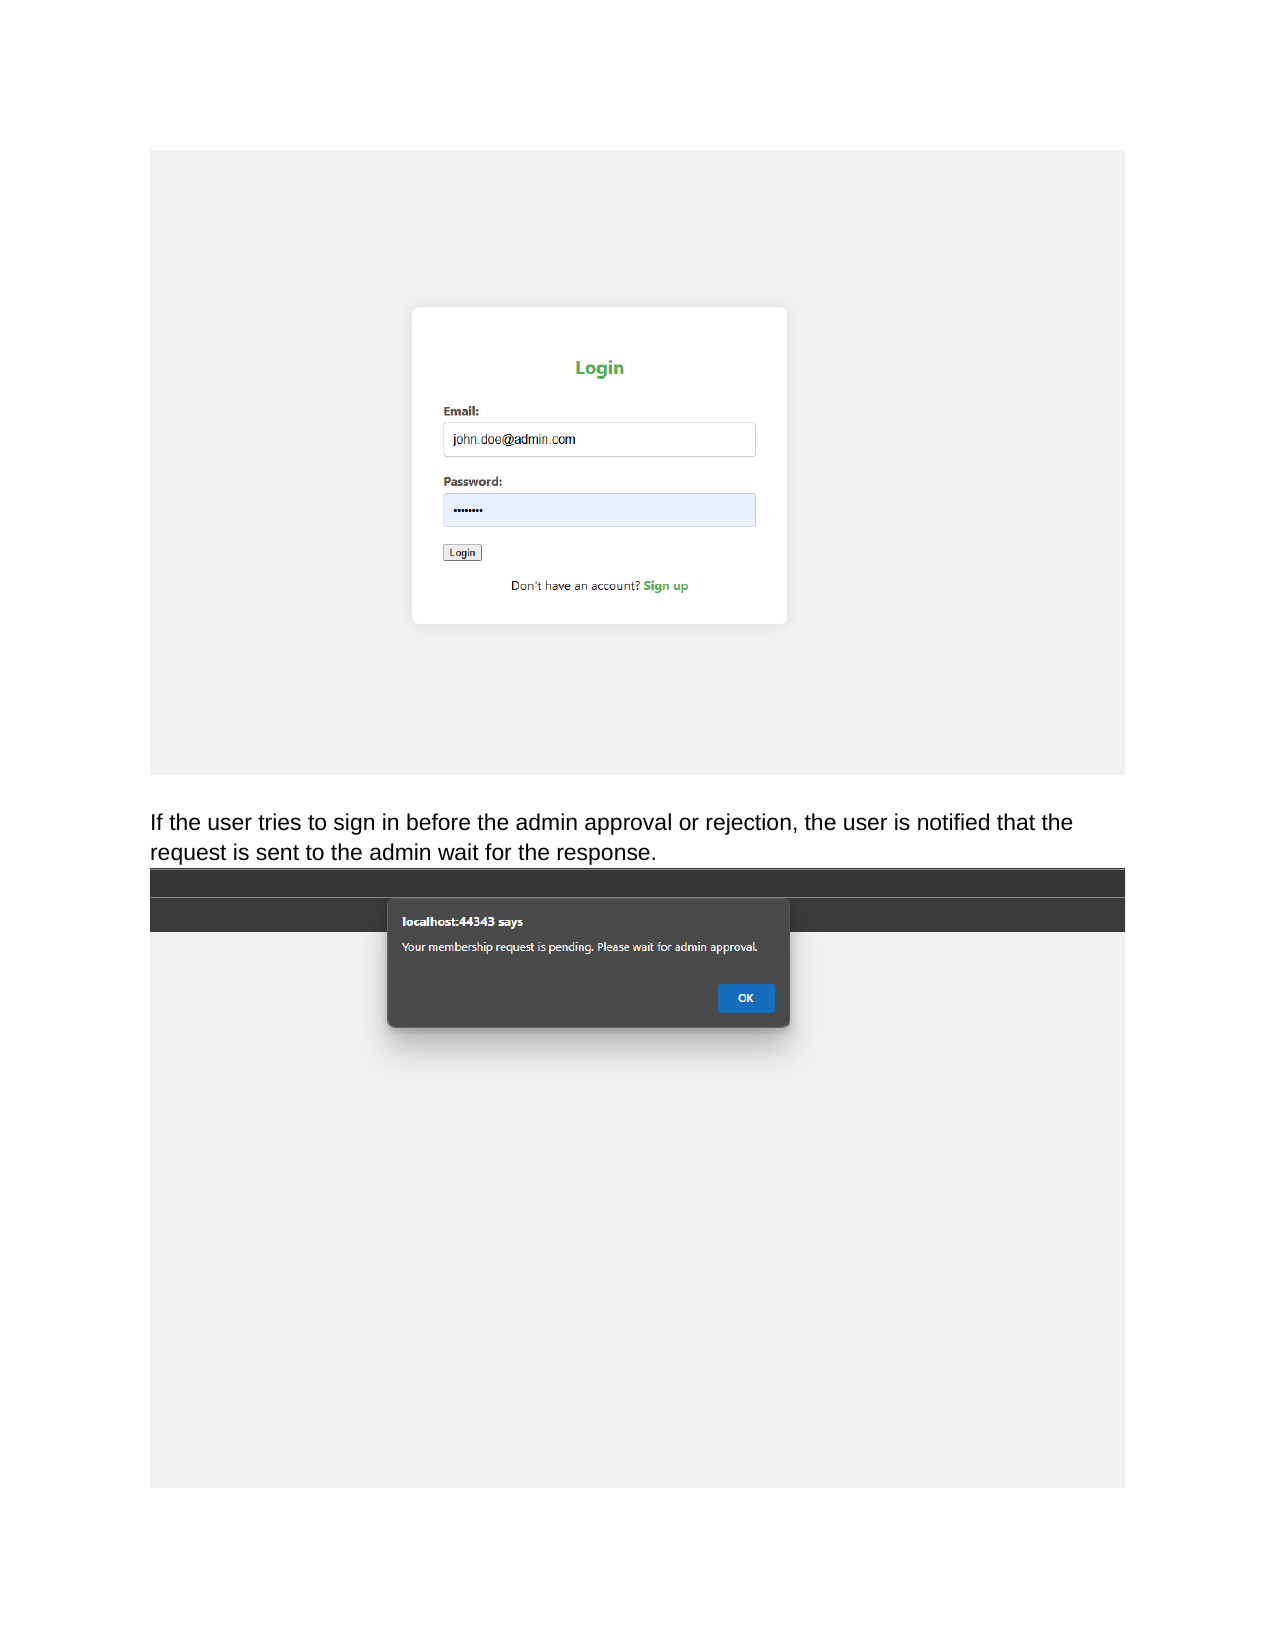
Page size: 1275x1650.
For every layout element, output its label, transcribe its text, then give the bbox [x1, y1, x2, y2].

picture [150, 868, 1125, 1488]
picture [150, 150, 1125, 775]
text If the user tries to sign in before the admin approval or rejection, the user is notified that the request is sent to the admin wait for the response. [150, 808, 1125, 865]
